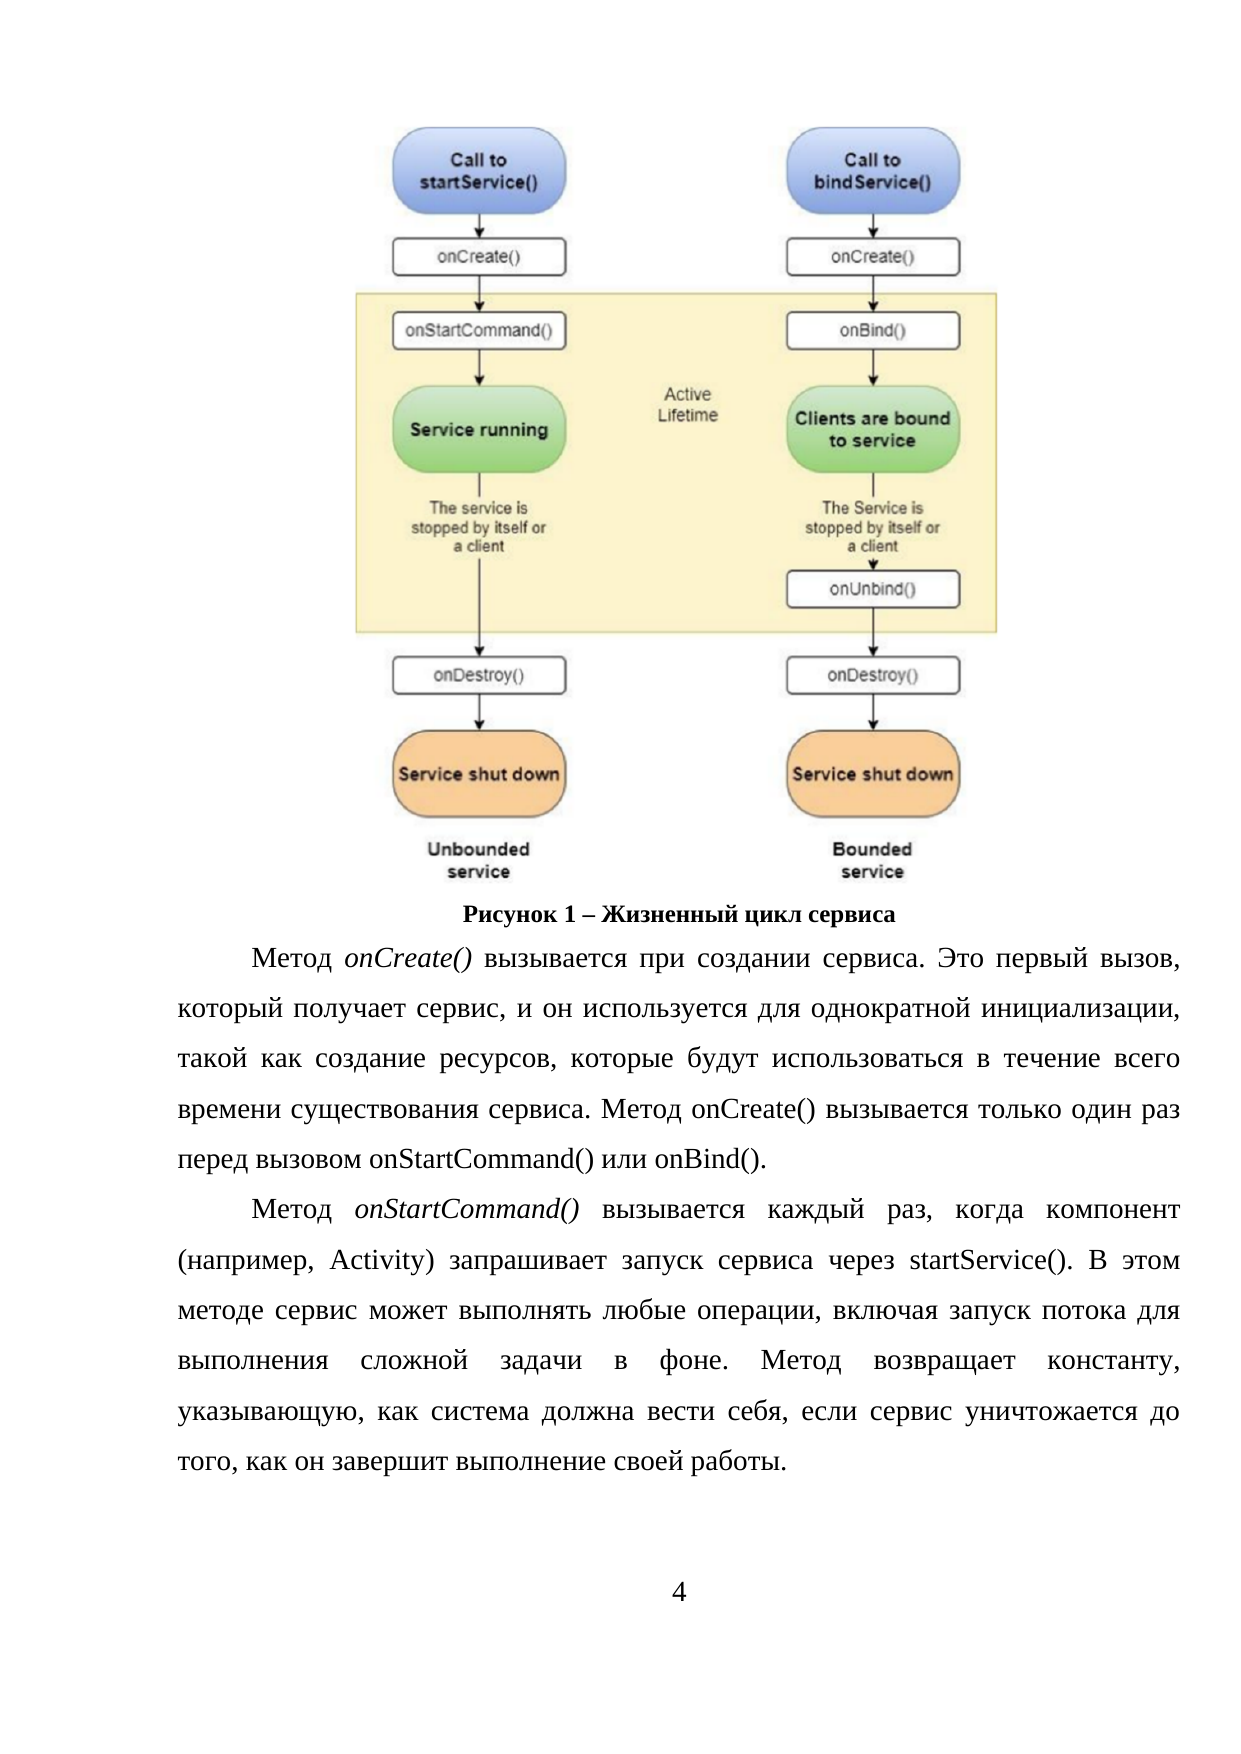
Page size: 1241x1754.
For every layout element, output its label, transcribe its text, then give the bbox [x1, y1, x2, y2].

text Метод onCreate() вызывается при создании сервиса. Это первый вызов, который получает сервис, и он используется для однократной инициализации, такой как создание ресурсов, которые будут использоваться в течение всего времени существования сервиса. Метод onCreate() вызывается только один раз перед вызовом onStartCommand() или onBind(). [177, 940, 1181, 1175]
picture [343, 118, 1015, 897]
text Метод onStartCommand() вызывается каждый раз, когда компонент (например, Activity) запрашивает запуск сервиса через startService(). В этом методе сервис может выполнять любые операции, включая запуск потока для выполнения сложной задачи в фоне. Метод возвращает константу, указывающую, как система должна вести себя, если сервис уничтожается до того, как он завершит выполнение своей работы. [177, 1192, 1181, 1477]
